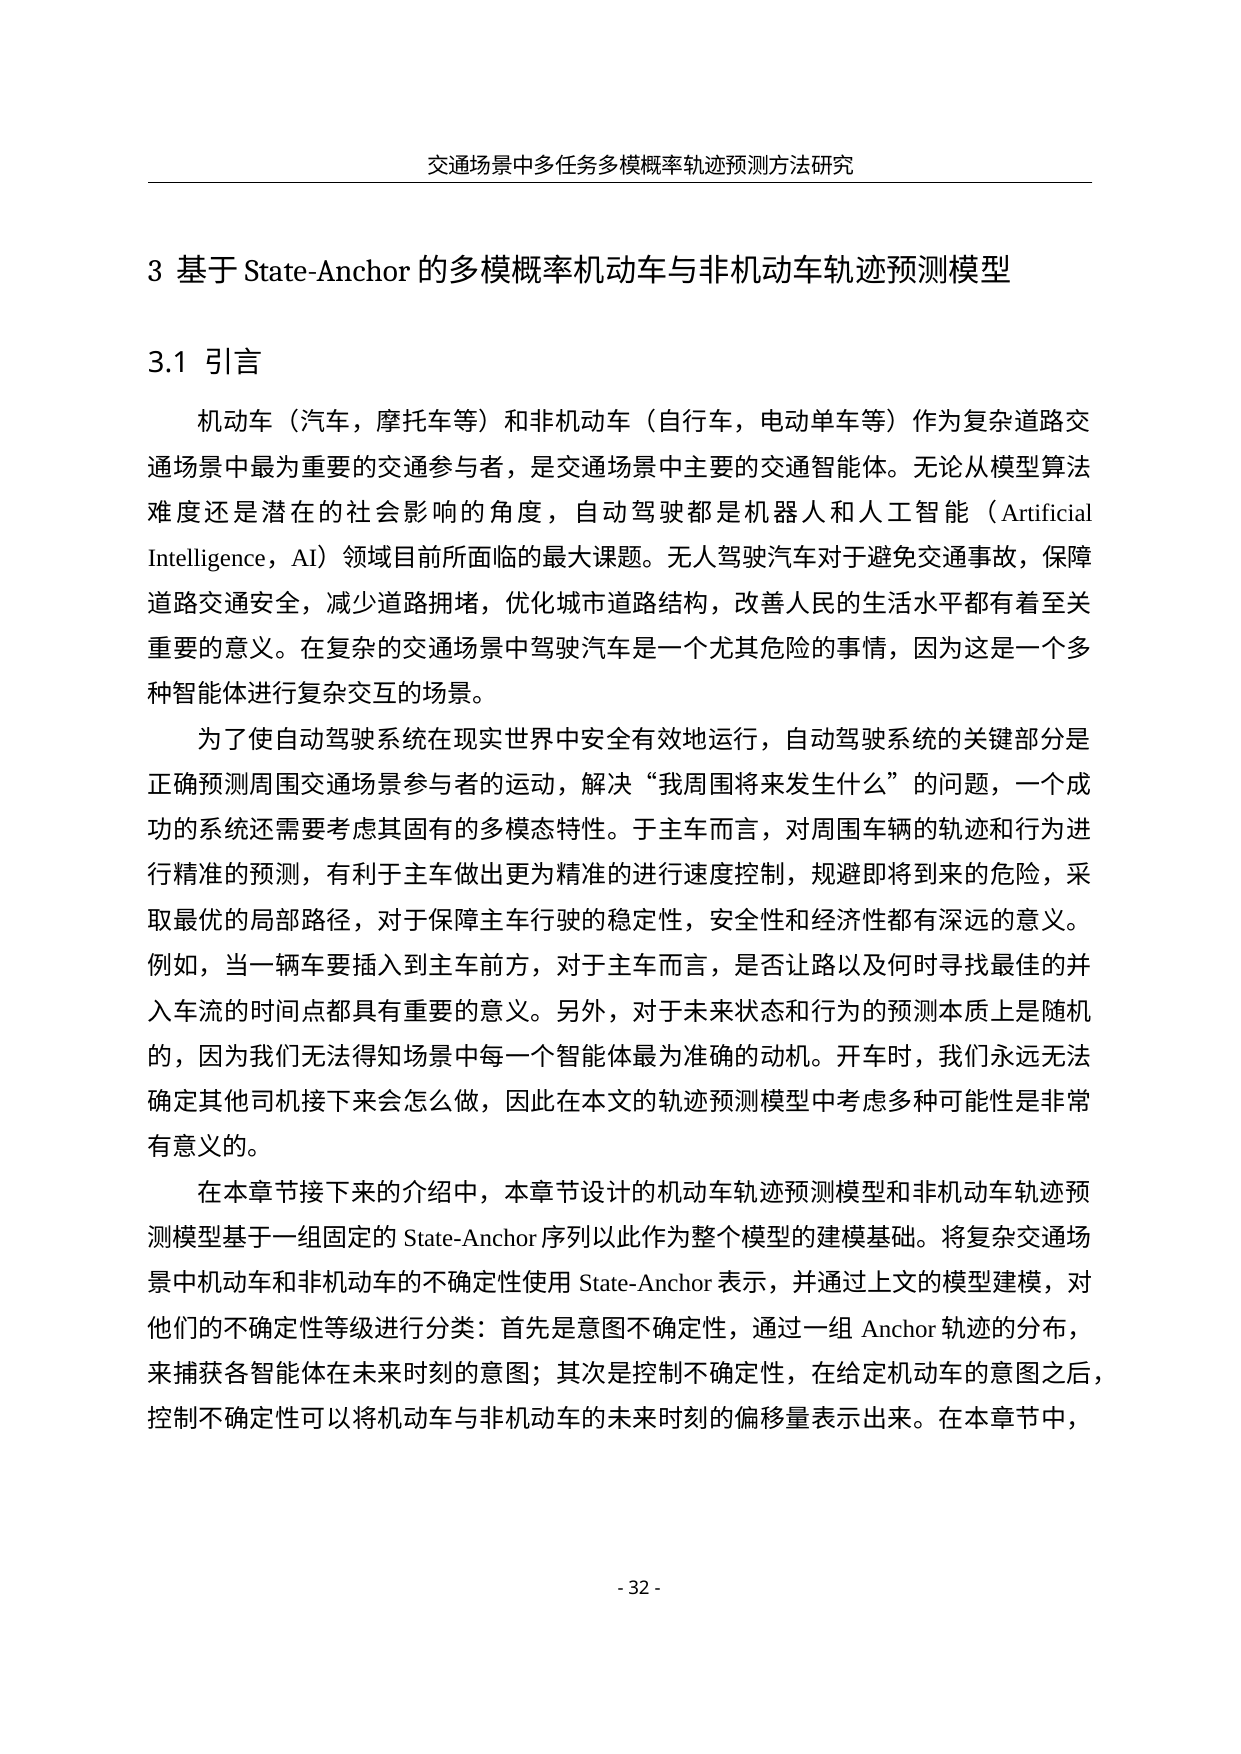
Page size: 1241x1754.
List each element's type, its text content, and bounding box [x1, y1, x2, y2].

text 为了使自动驾驶系统在现实世界中安全有效地运行，自动驾驶系统的关键部分是正确预测周围交通场景参与者的运动，解决“我周围将来发生什么”的问题，一个成功的系统还需要考虑其固有的多模态特性。于主车而言，对周围车辆的轨迹和行为进行精准的预测，有利于主车做出更为精准的进行速度控制，规避即将到来的危险，采取最优的局部路径，对于保障主车行驶的稳定性，安全性和经济性都有深远的意义。例如，当一辆车要插入到主车前方，对于主车而言，是否让路以及何时寻找最佳的并入车流的时间点都具有重要的意义。另外，对于未来状态和行为的预测本质上是随机的，因为我们无法得知场景中每一个智能体最为准确的动机。开车时，我们永远无法确定其他司机接下来会怎么做，因此在本文的轨迹预测模型中考虑多种可能性是非常有意义的。 [148, 719, 1092, 1163]
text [148, 1172, 1092, 1435]
text 机动车（汽车，摩托车等）和非机动车（自行车，电动单车等）作为复杂道路交通场景中最为重要的交通参与者，是交通场景中主要的交通智能体。无论从模型算法难度还是潜在的社会影响的角度，自动驾驶都是机器人和人工智能（Artificial Intelligence，AI）领域目前所面临的最大课题。无人驾驶汽车对于避免交通事故，保障道路交通安全，减少道路拥堵，优化城市道路结构，改善人民的生活水平都有着至关重要的意义。在复杂的交通场景中驾驶汽车是一个尤其危险的事情，因为这是一个多种智能体进行复杂交互的场景。 [148, 402, 1092, 710]
subtitle 3.1 引言 [148, 338, 1092, 381]
text 3 基于State-Anchor 的多模概率机动车与非机动车轨迹预测模型 [148, 246, 1092, 291]
